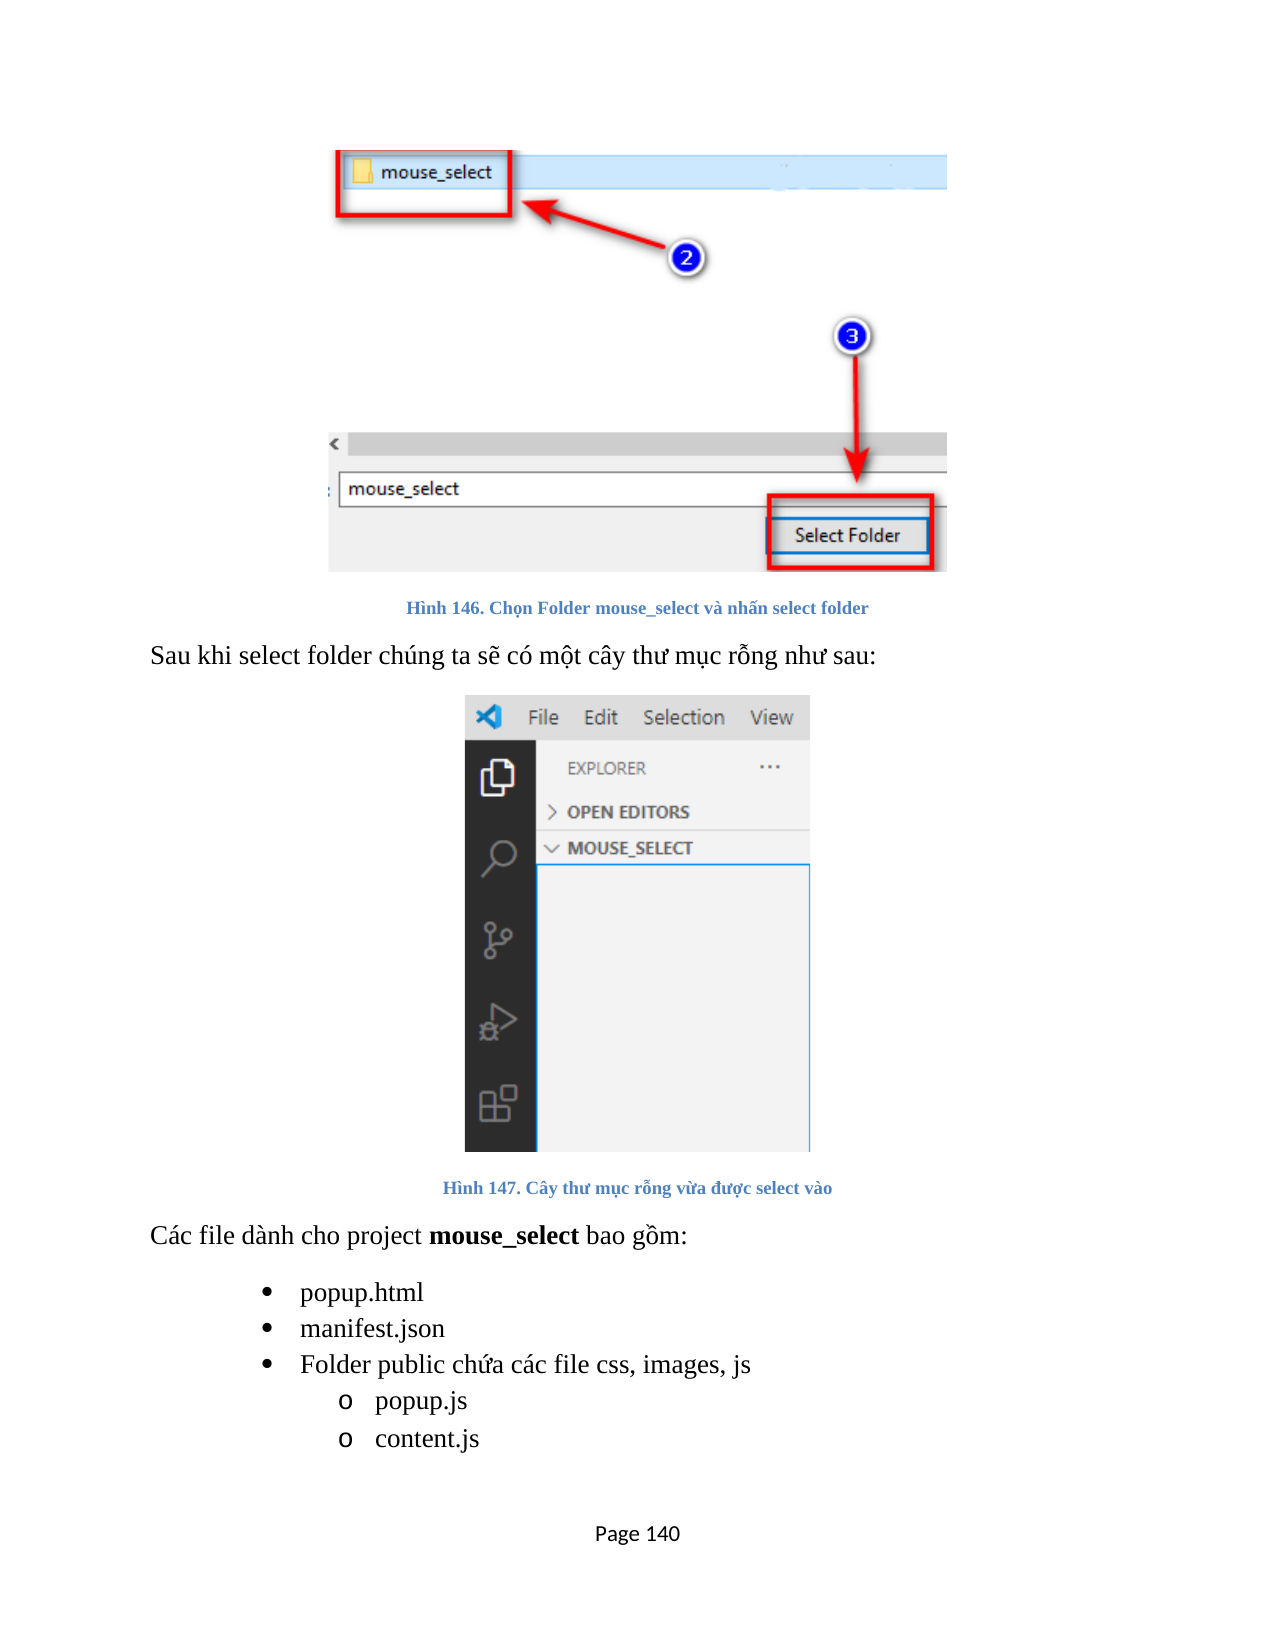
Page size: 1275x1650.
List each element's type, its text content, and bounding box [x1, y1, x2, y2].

text Hình 146. Chọn Folder mouse_select và nhấn select folder [150, 597, 1125, 618]
text Các file dành cho project mouse_select bao gồm: [150, 1219, 1125, 1251]
text Sau khi select folder chúng ta sẽ có một cây thư mục rỗng như sau: [150, 639, 1125, 670]
picture [464, 695, 811, 1152]
text Hình 147. Cây thư mục rỗng vừa được select vào [150, 1177, 1125, 1199]
list popup.html [262, 1276, 1125, 1307]
list Folder public chứa các file css, images, js [262, 1348, 1125, 1379]
list popup.js [337, 1384, 1125, 1417]
list manifest.json [262, 1312, 1125, 1343]
picture [328, 150, 947, 572]
list content.js [337, 1422, 1125, 1456]
